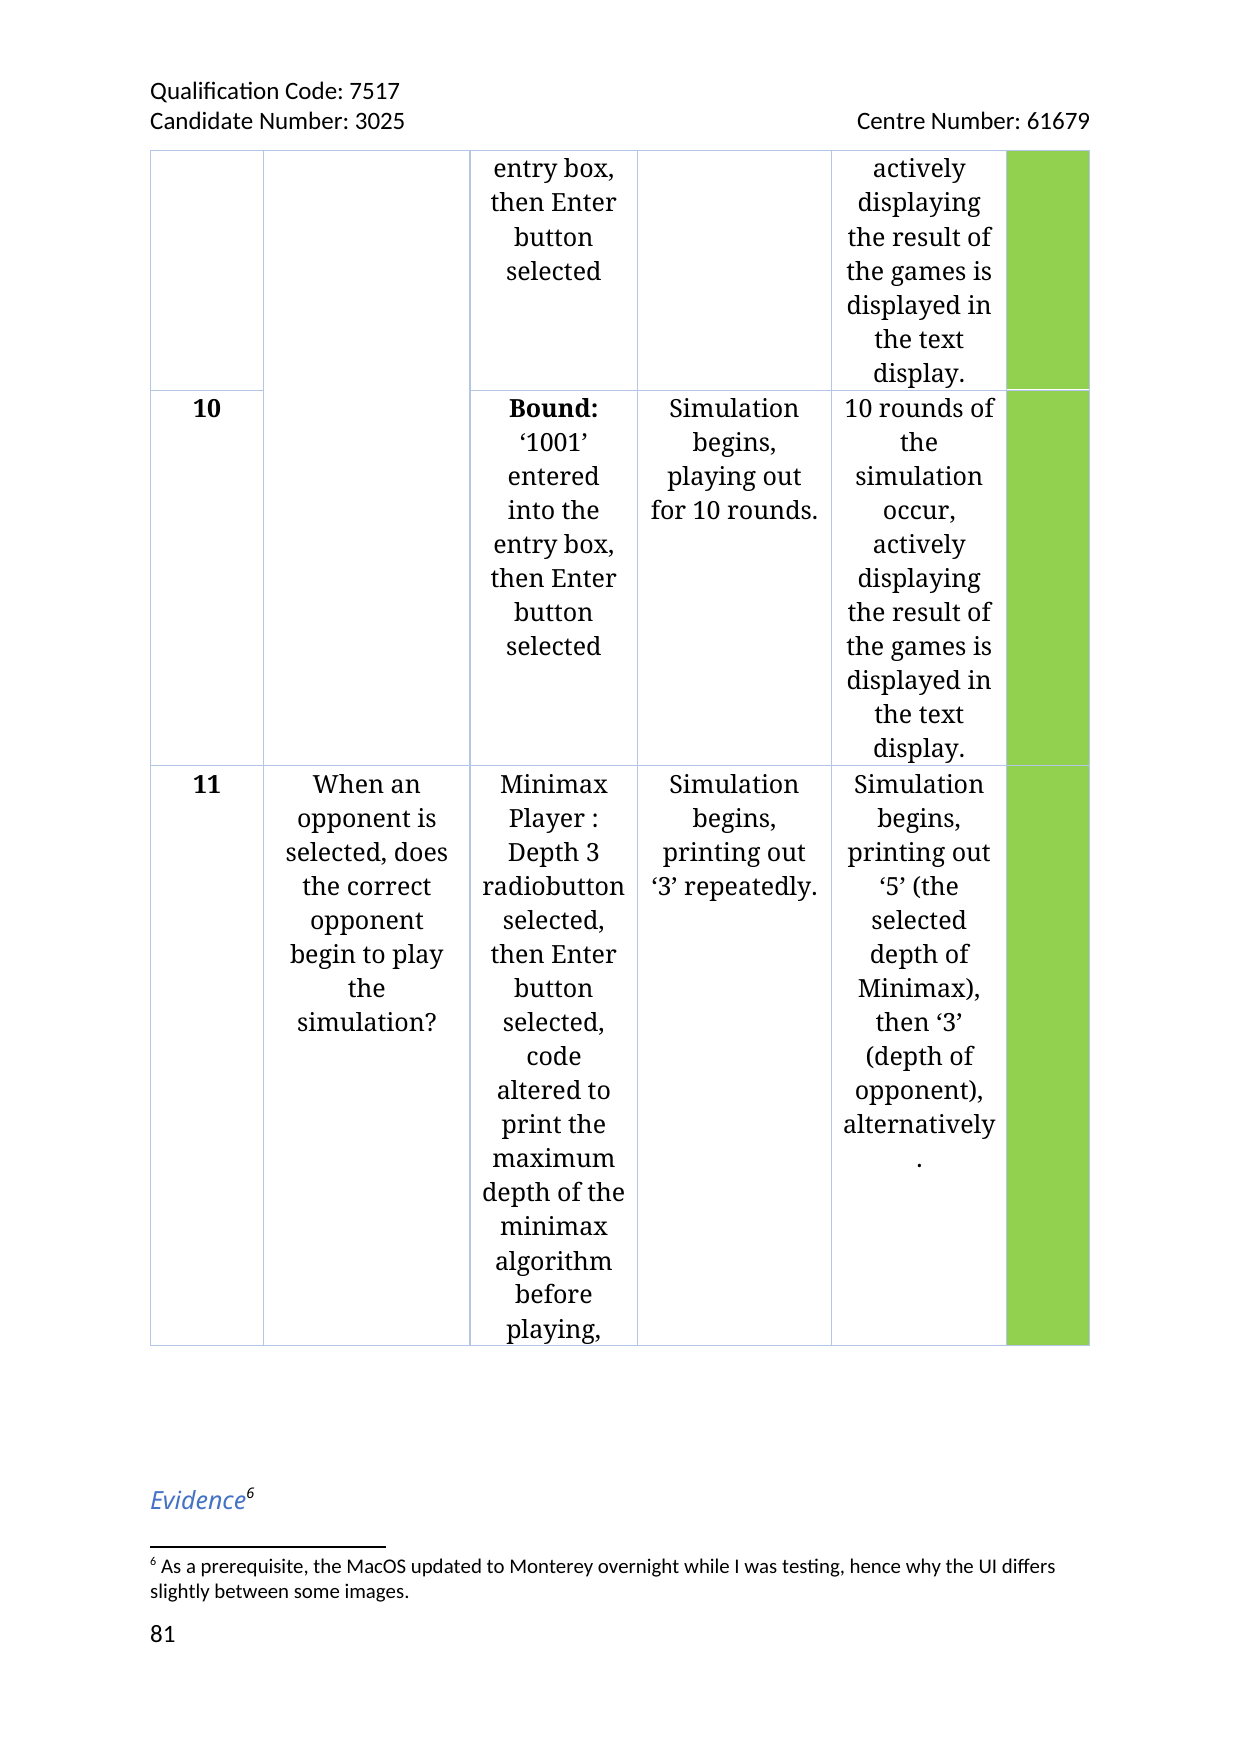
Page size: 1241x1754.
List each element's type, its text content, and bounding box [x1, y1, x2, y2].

table_cell Minimax Player : Depth 3 radiobutton selected, then Enter button selected, code altered to print the maximum depth of the minimax algorithm before playing, [471, 766, 637, 1345]
table_cell 10 [151, 391, 263, 765]
text Evidence [150, 1483, 1090, 1517]
table_cell [1007, 766, 1089, 1345]
table_cell 11 [151, 766, 263, 1345]
table_cell Simulation begins, playing out for 10 rounds. [638, 391, 831, 765]
table_cell Simulation begins, printing out ‘5’ (the selected depth of Minimax), then ‘3’ (depth of opponent), alternatively. [832, 766, 1006, 1345]
table_cell 9 [151, 151, 263, 389]
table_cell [638, 151, 831, 389]
table_cell [1007, 151, 1089, 389]
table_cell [471, 151, 637, 389]
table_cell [832, 151, 1006, 389]
table_cell [1007, 391, 1089, 765]
table_cell Bound: ‘1001’ entered into the entry box, then Enter button selected [471, 391, 637, 765]
table_cell 10 rounds of the simulation occur, actively displaying the result of the games is displayed in the text display. [832, 391, 1006, 765]
table_cell When an opponent is selected, does the correct opponent begin to play the simulation? [264, 766, 469, 1345]
table_cell Simulation begins, printing out ‘3’ repeatedly. [638, 766, 831, 1345]
